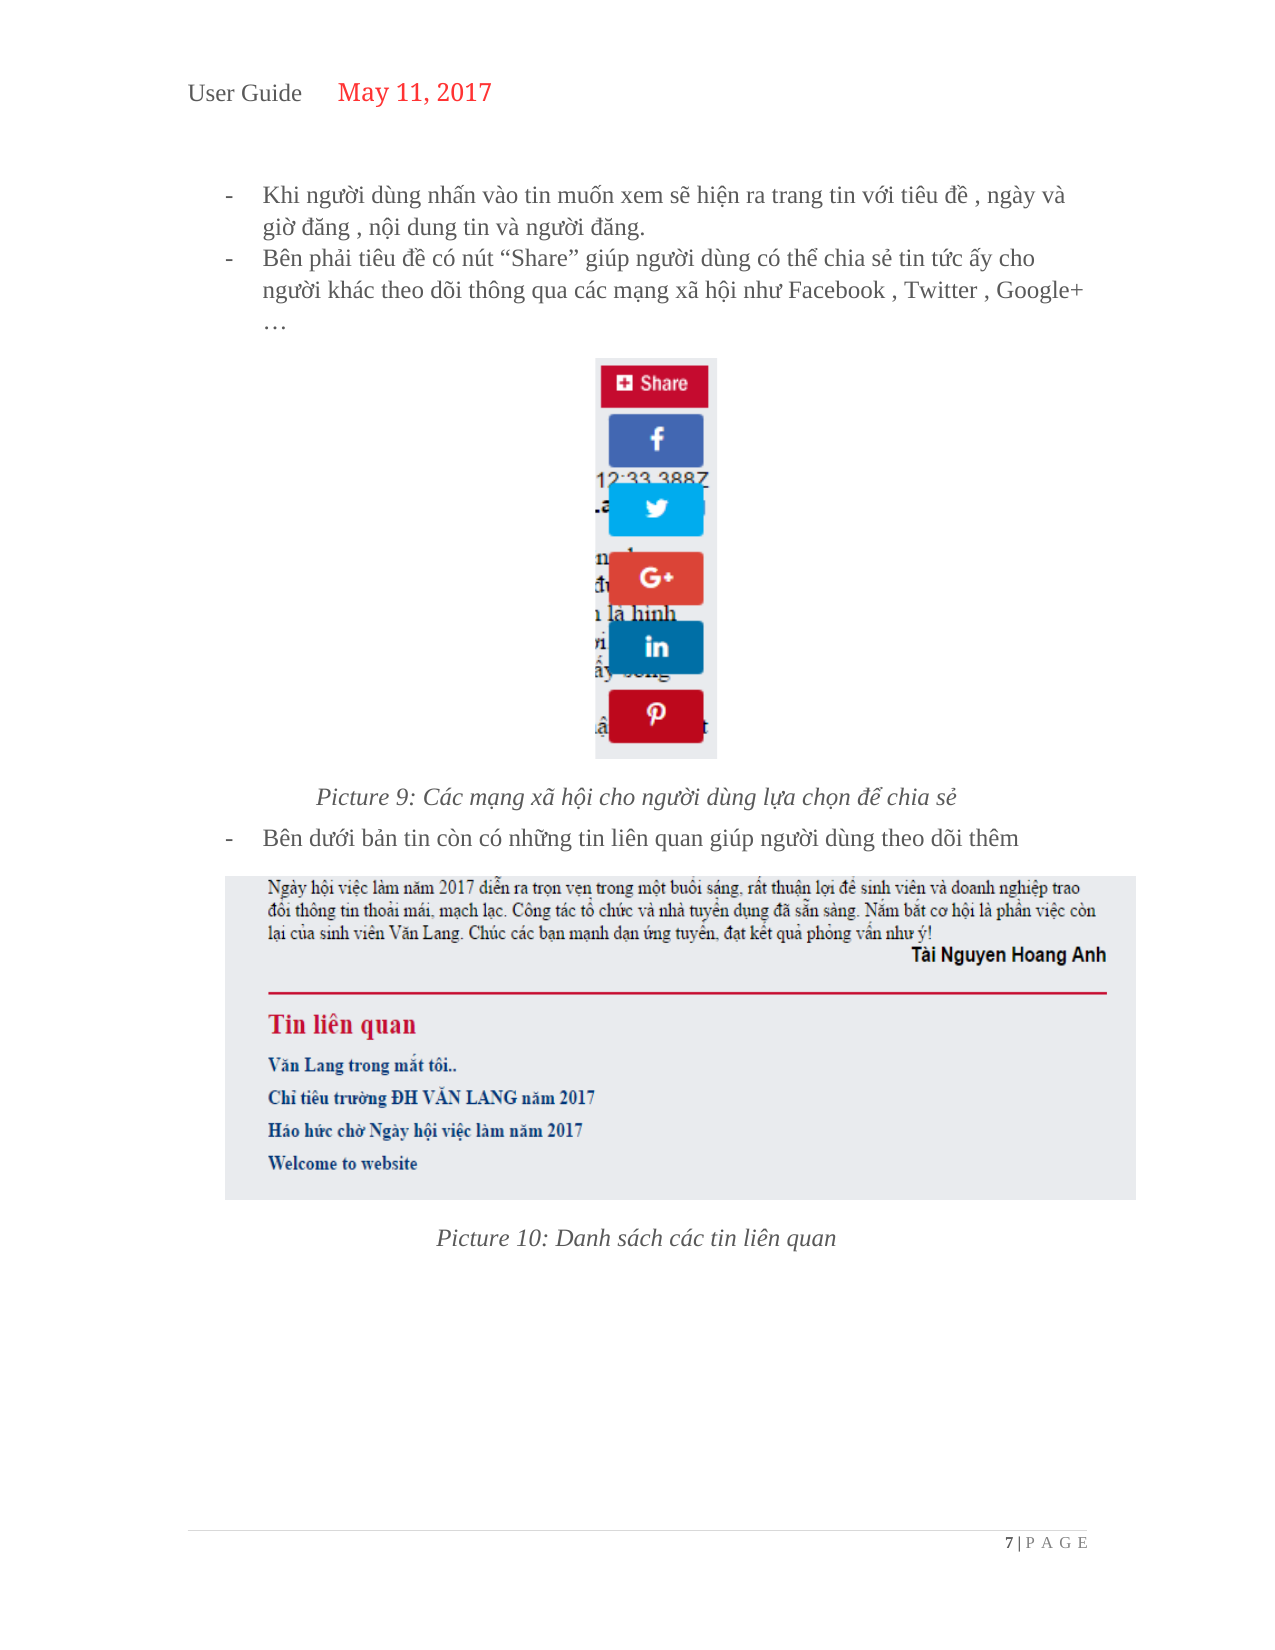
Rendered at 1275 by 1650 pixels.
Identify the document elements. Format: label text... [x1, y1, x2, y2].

list Khi người dùng nhấn vào tin muốn xem sẽ hiện ra trang tin với tiêu đề , ngày và giờ đăng , nội dung tin và người đăng. [225, 180, 1087, 240]
picture [595, 358, 718, 759]
text Picture 9: Các mạng xã hội cho người dùng lựa chọn để chia sẻ [187, 782, 1087, 811]
text Picture 10: Danh sách các tin liên quan [187, 1223, 1087, 1252]
list Bên phải tiêu đề có nút “Share” giúp người dùng có thể chia sẻ tin tức ấy cho người khác theo dõi thông qua các mạng xã hội như Facebook , Twitter , Google+ … [225, 243, 1087, 335]
picture [225, 876, 1136, 1200]
list Bên dưới bản tin còn có những tin liên quan giúp người dùng theo dõi thêm [225, 823, 1087, 852]
